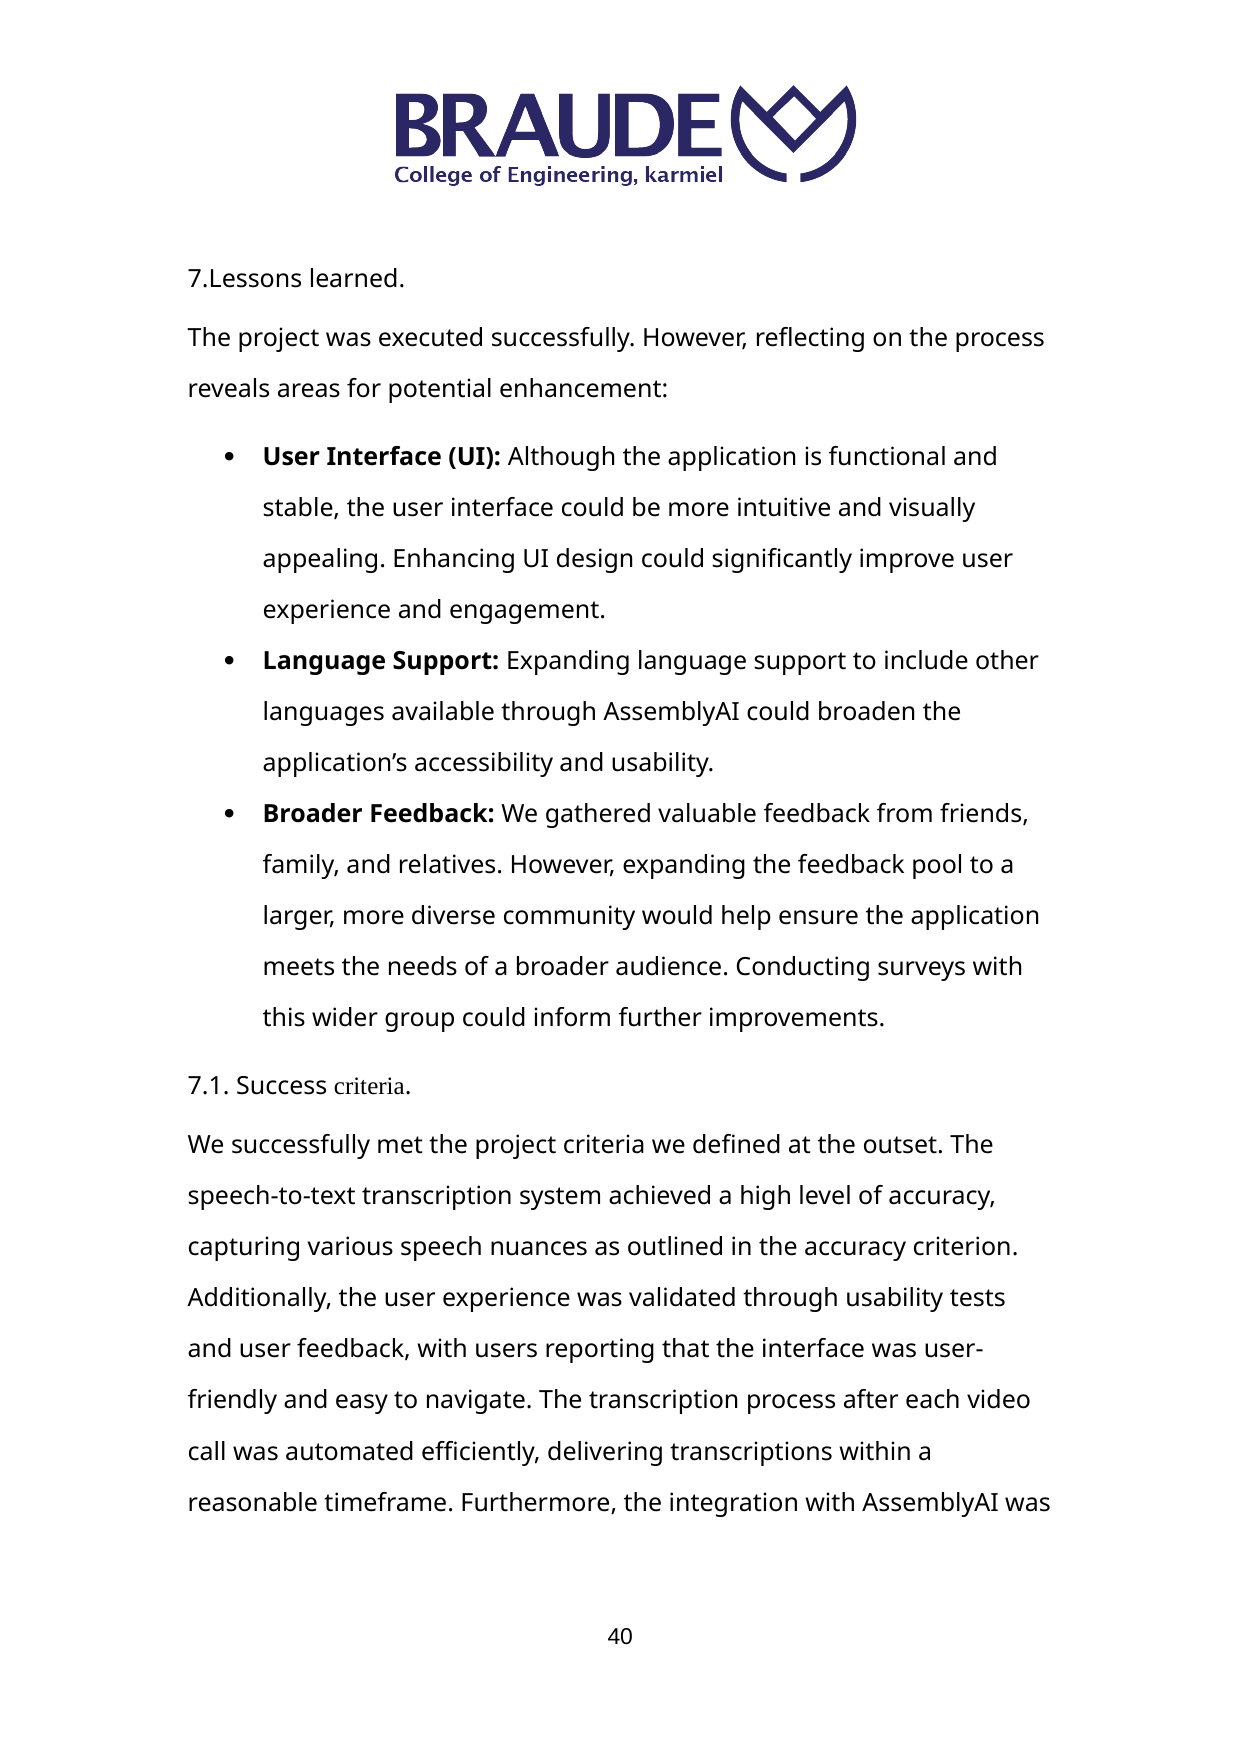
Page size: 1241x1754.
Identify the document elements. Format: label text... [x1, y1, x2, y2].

list Broader Feedback: We gathered valuable feedback from friends, family, and relatives. However, expanding the feedback pool to a larger, more diverse community would help ensure the application meets the needs of a broader audience. Conducting surveys with this wider group could inform further improvements. [225, 863, 1053, 1102]
text The project was executed successfully. However, reflecting on the process reveals areas for potential enhancement: [187, 387, 1053, 472]
picture [369, 73, 871, 193]
list User Interface (UI): Although the application is functional and stable, the user interface could be more intuitive and visually appealing. Enhancing UI design could significantly improve user experience and engagement. [225, 506, 1053, 693]
list Language Support: Expanding language support to include other languages available through AssemblyAI could broaden the application’s accessibility and usability. [225, 710, 1053, 846]
subtitle 7.Lessons learned. [187, 328, 1053, 362]
subtitle 7.1. Success criteria. [187, 1135, 1053, 1169]
